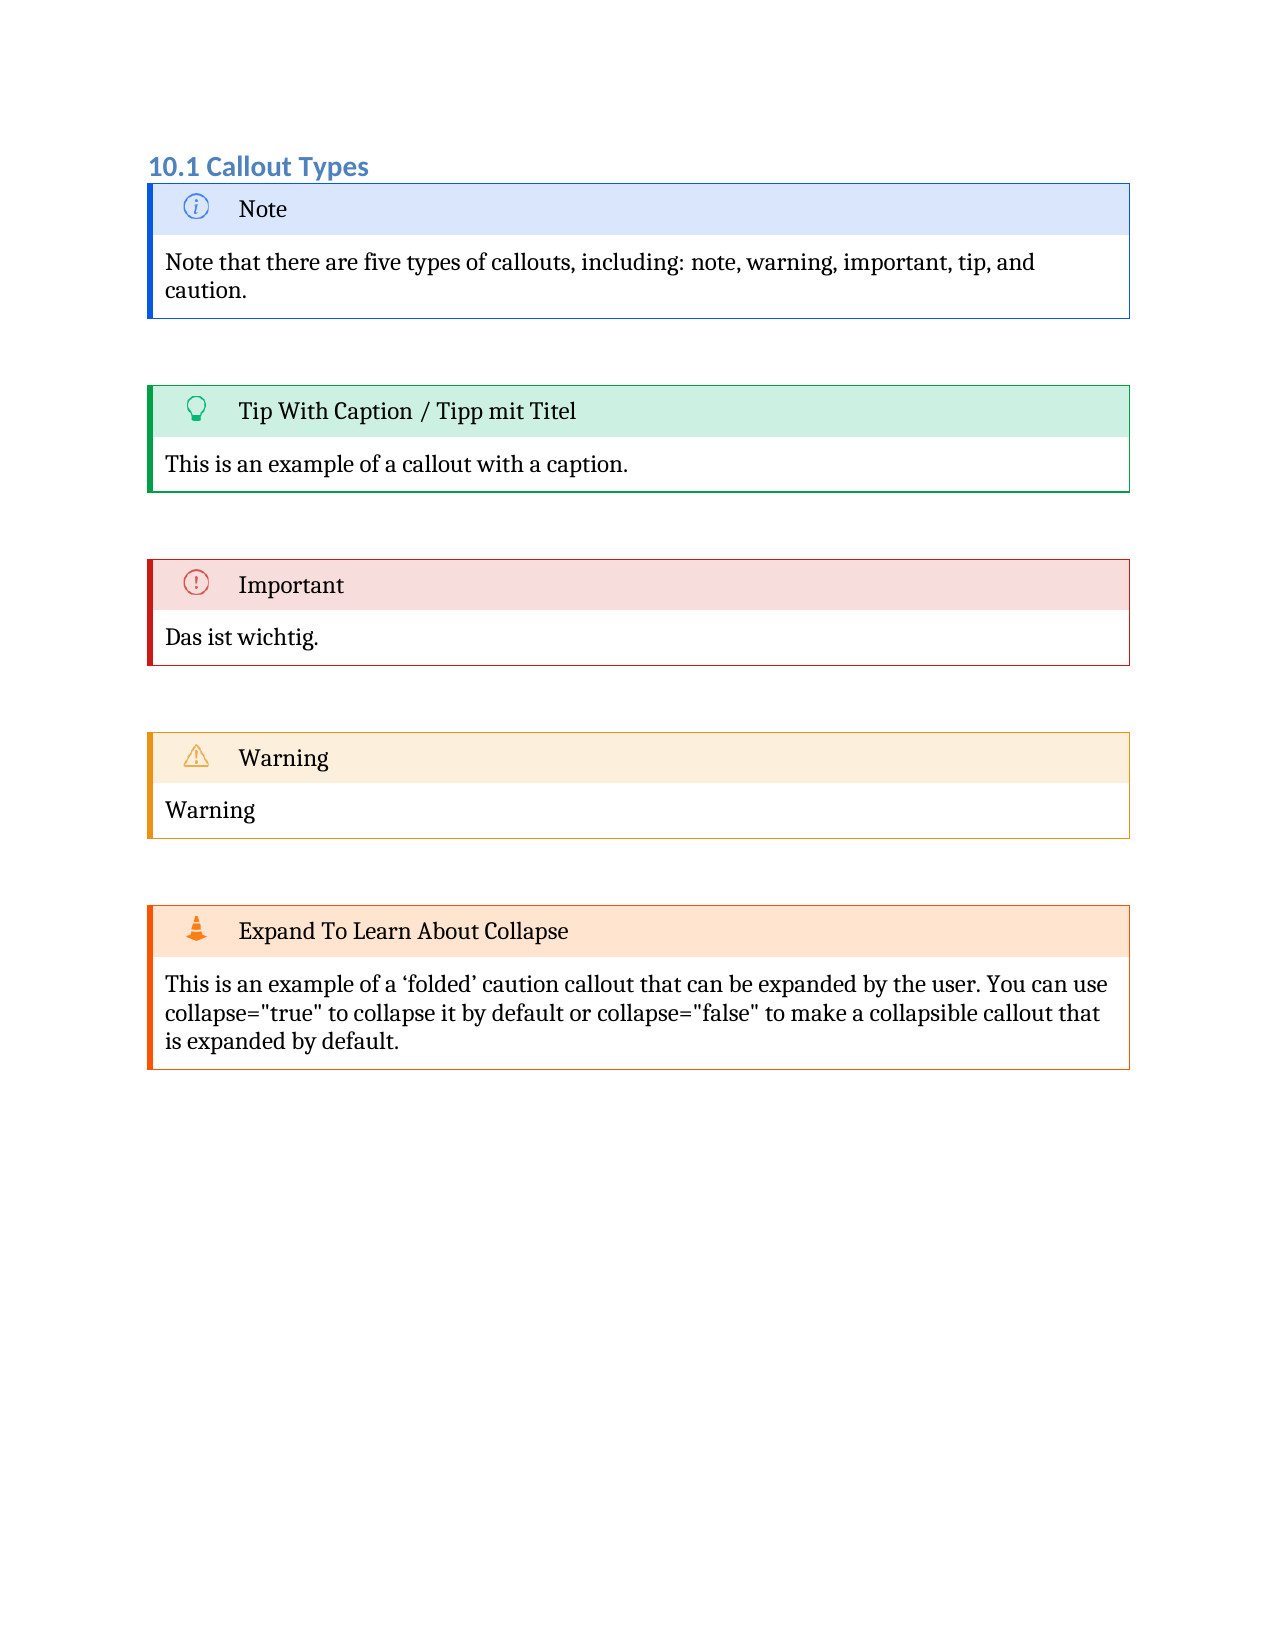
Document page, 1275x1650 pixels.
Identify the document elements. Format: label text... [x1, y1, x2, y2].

table_cell This is an example of a ‘folded’ caution callout that can be expanded by the user. You can use collapse="true" to collapse it by default or collapse="false" to make a collapsible callout that is expanded by default. [153, 957, 1129, 1069]
subtitle 10.1 Callout Types [148, 148, 1127, 183]
table_header Tip With Caption / Tipp mit Titel [153, 386, 1129, 437]
picture [183, 742, 209, 768]
picture [183, 396, 209, 421]
table_header Expand To Learn About Collapse [153, 906, 1129, 957]
table_cell Warning [153, 784, 1129, 838]
table_cell Das ist wichtig. [153, 610, 1129, 665]
table_header Note [153, 184, 1129, 235]
table_header Important [153, 560, 1129, 610]
picture [183, 569, 209, 595]
picture [183, 916, 209, 941]
table_cell Note that there are five types of callouts, including: note, warning, important, tip, and caution. [153, 235, 1129, 318]
table_cell This is an example of a callout with a caption. [153, 437, 1129, 491]
picture [183, 193, 209, 219]
table_header Warning [153, 733, 1129, 783]
